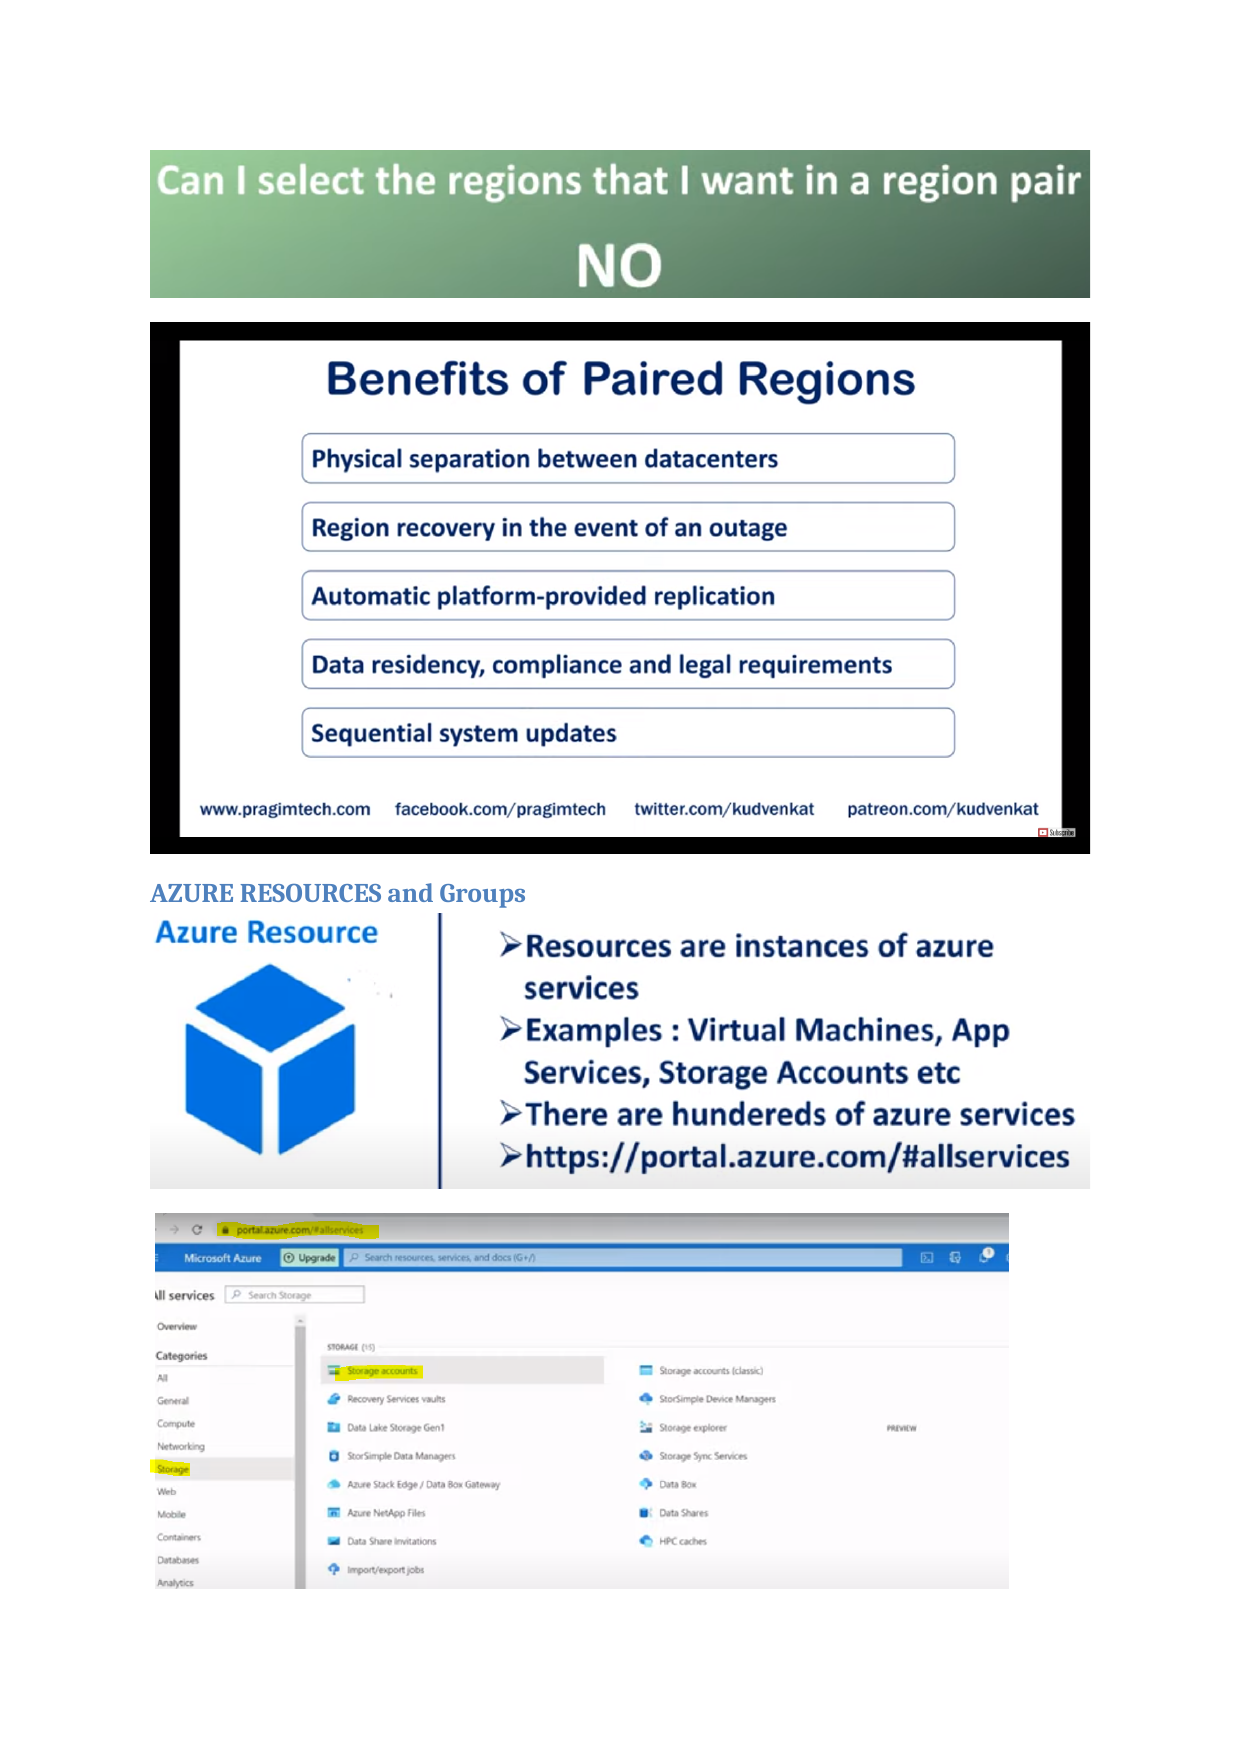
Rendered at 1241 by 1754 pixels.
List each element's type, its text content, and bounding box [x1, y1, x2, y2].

subtitle AZURE RESOURCES and Groups [150, 878, 1090, 909]
picture [150, 150, 1091, 298]
picture [150, 1213, 1009, 1589]
picture [150, 913, 1091, 1189]
picture [150, 322, 1091, 854]
